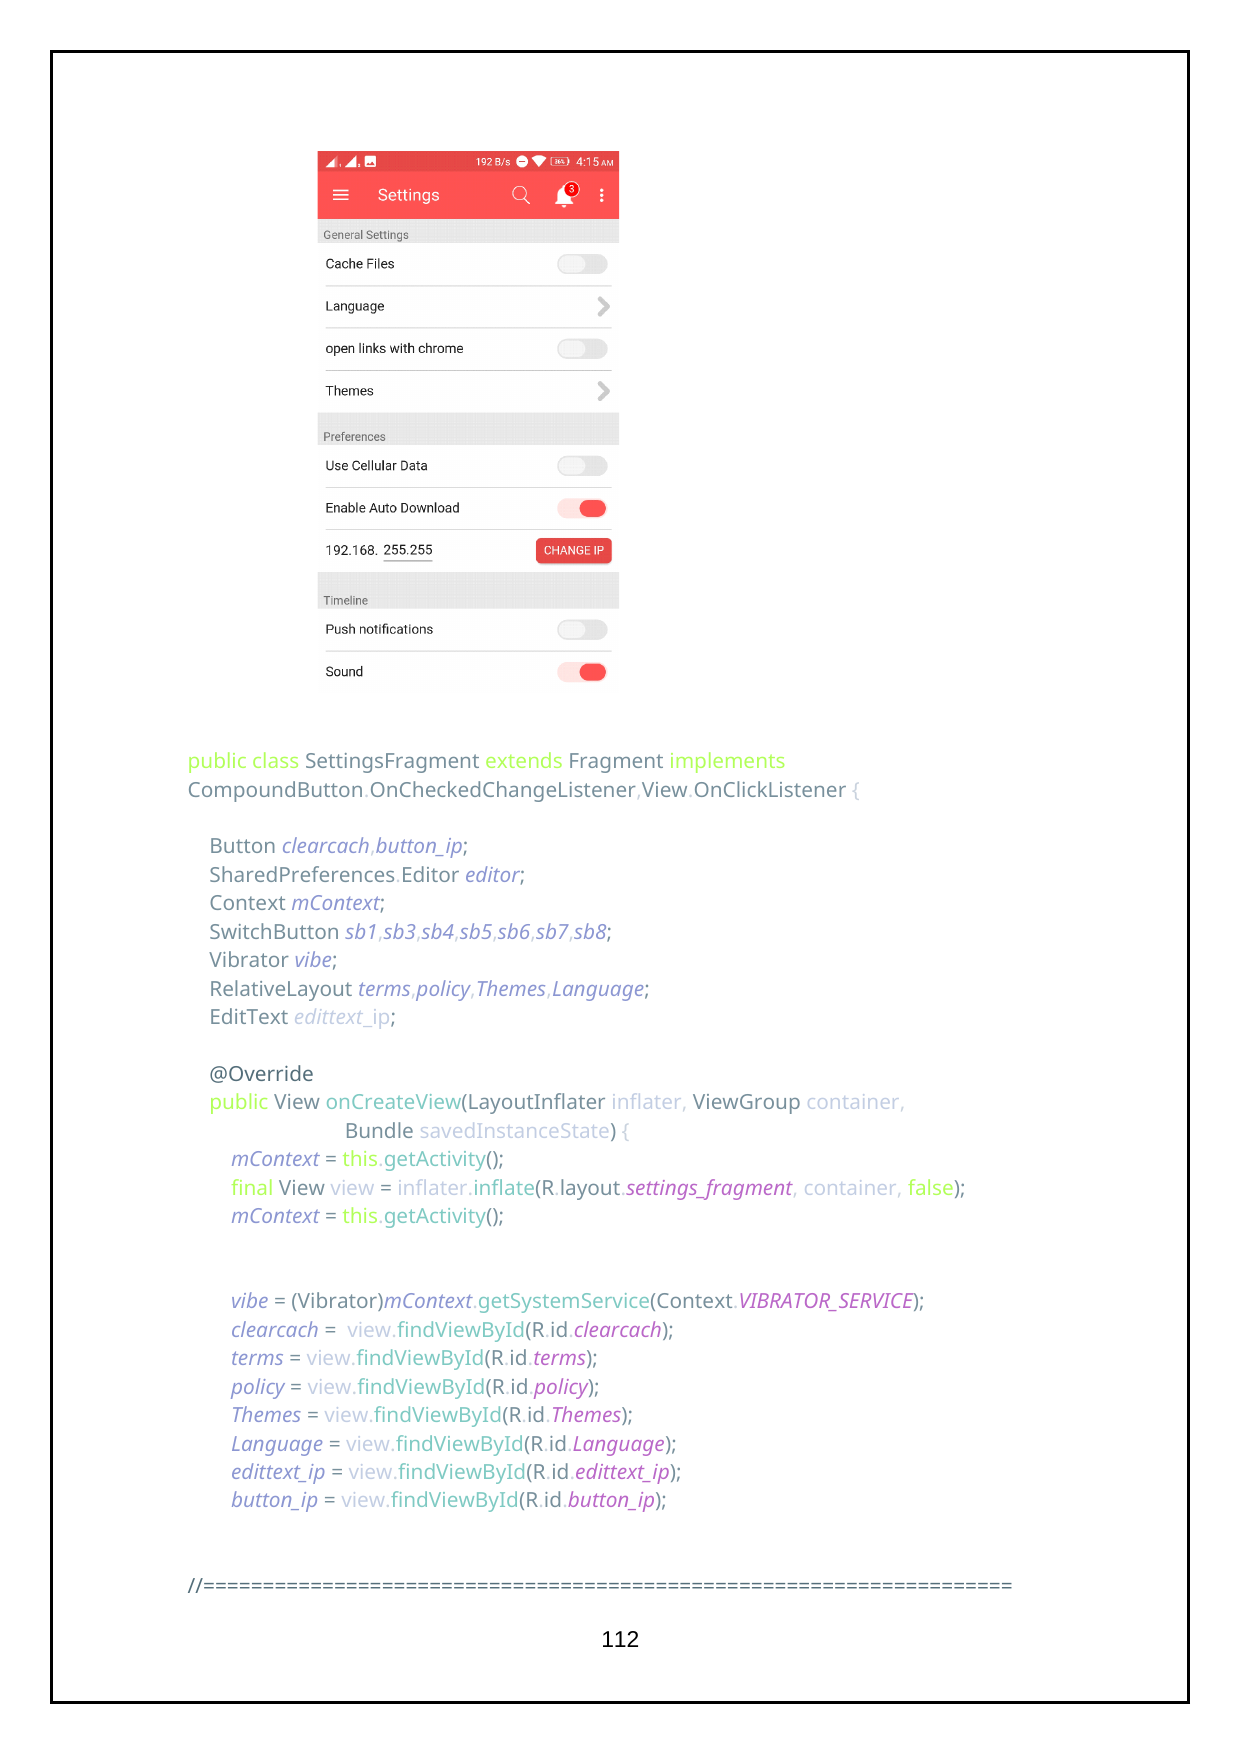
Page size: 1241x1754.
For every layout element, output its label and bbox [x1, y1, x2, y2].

picture [317, 151, 620, 693]
text [187, 746, 1053, 1599]
